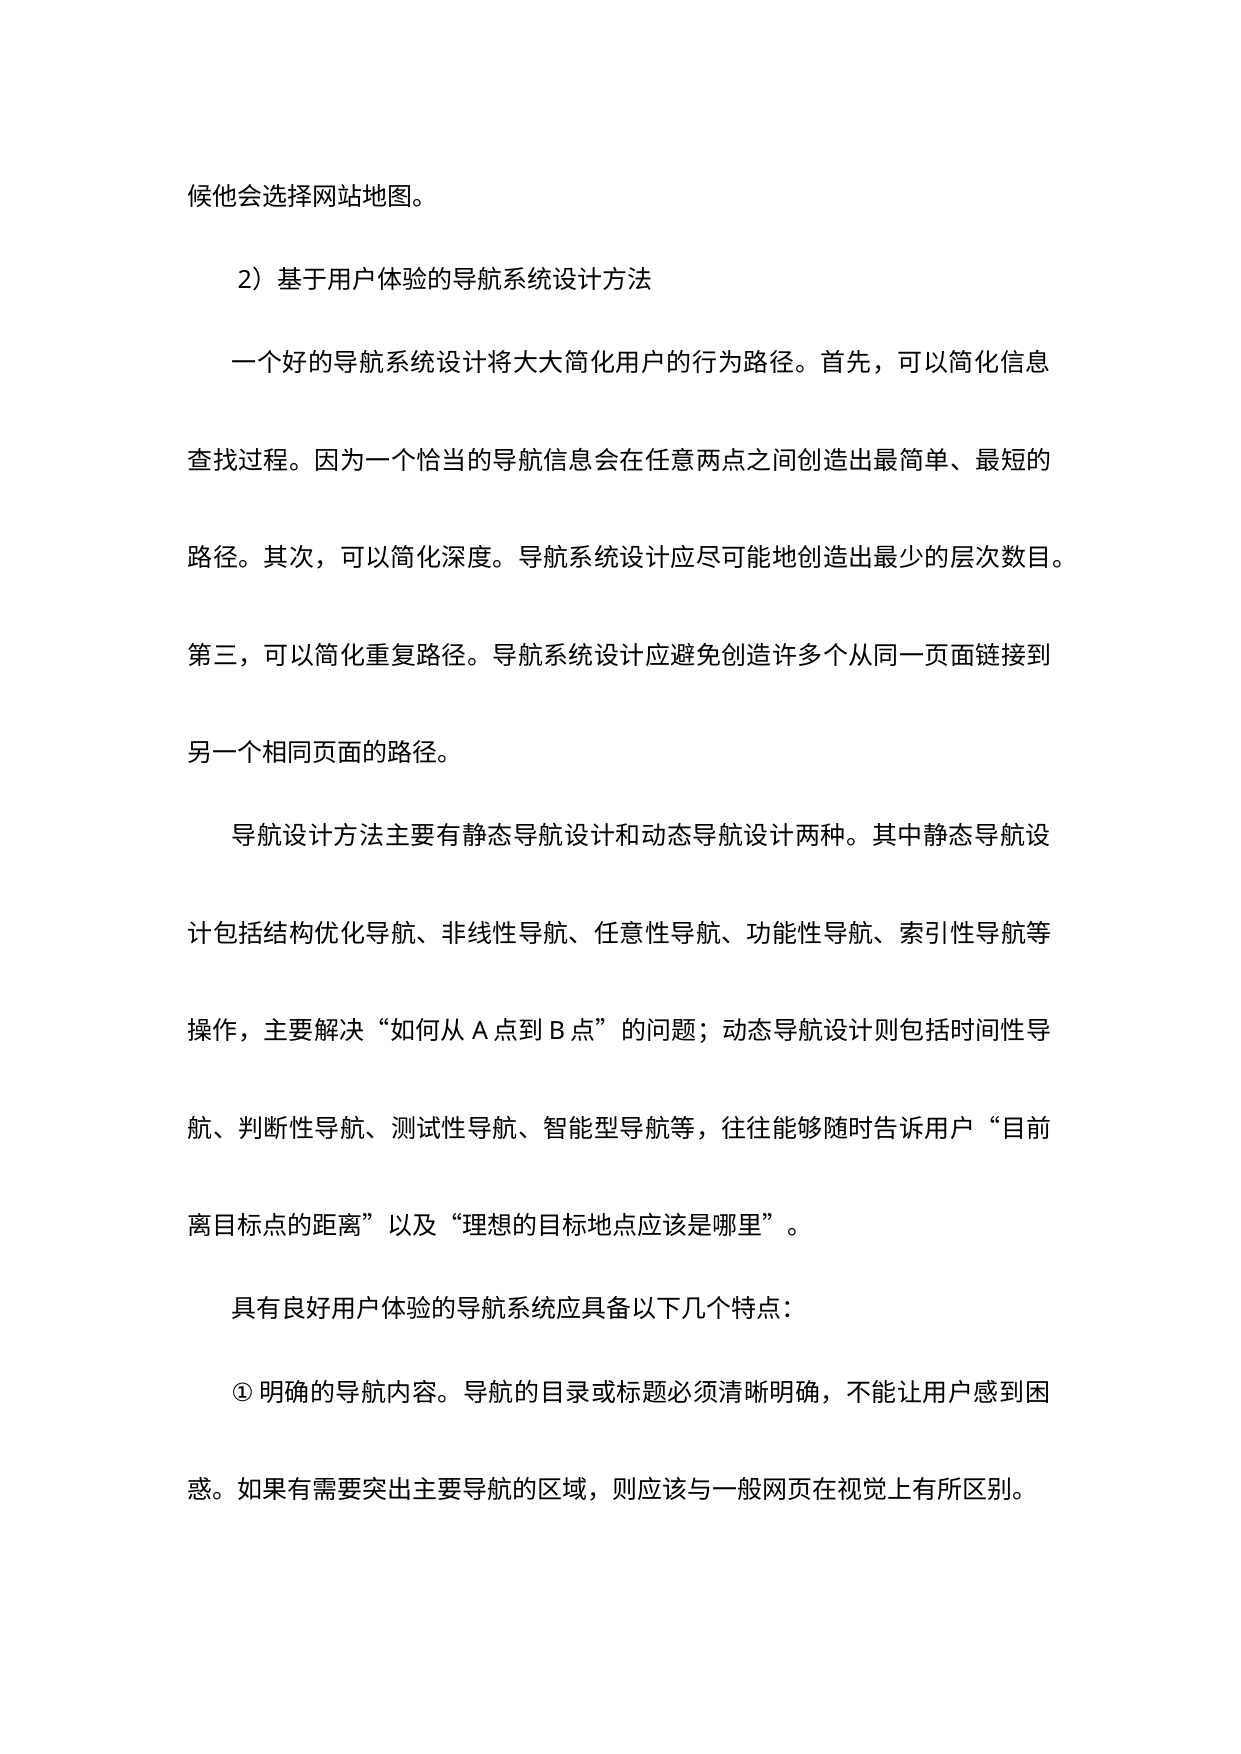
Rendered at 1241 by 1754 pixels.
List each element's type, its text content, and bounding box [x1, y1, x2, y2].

text 一个好的导航系统设计将大大简化用户的行为路径。首先，可以简化信息查找过程。因为一个恰当的导航信息会在任意两点之间创造出最简单、最短的路径。其次，可以简化深度。导航系统设计应尽可能地创造出最少的层次数目。第三，可以简化重复路径。导航系统设计应避免创造许多个从同一页面链接到另一个相同页面的路径。 [187, 328, 1053, 783]
text ①明确的导航内容。导航的目录或标题必须清晰明确，不能让用户感到困惑。如果有需要突出主要导航的区域，则应该与一般网页在视觉上有所区别。 [187, 1358, 1053, 1520]
text 具有良好用户体验的导航系统应具备以下几个特点： [187, 1274, 1053, 1339]
text 2）基于用户体验的导航系统设计方法 [187, 245, 1053, 310]
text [187, 162, 1053, 227]
text 导航设计方法主要有静态导航设计和动态导航设计两种。其中静态导航设计包括结构优化导航、非线性导航、任意性导航、功能性导航、索引性导航等操作，主要解决“如何从A点到B点”的问题；动态导航设计则包括时间性导航、判断性导航、测试性导航、智能型导航等，往往能够随时告诉用户“目前离目标点的距离”以及“理想的目标地点应该是哪里”。 [187, 801, 1053, 1256]
